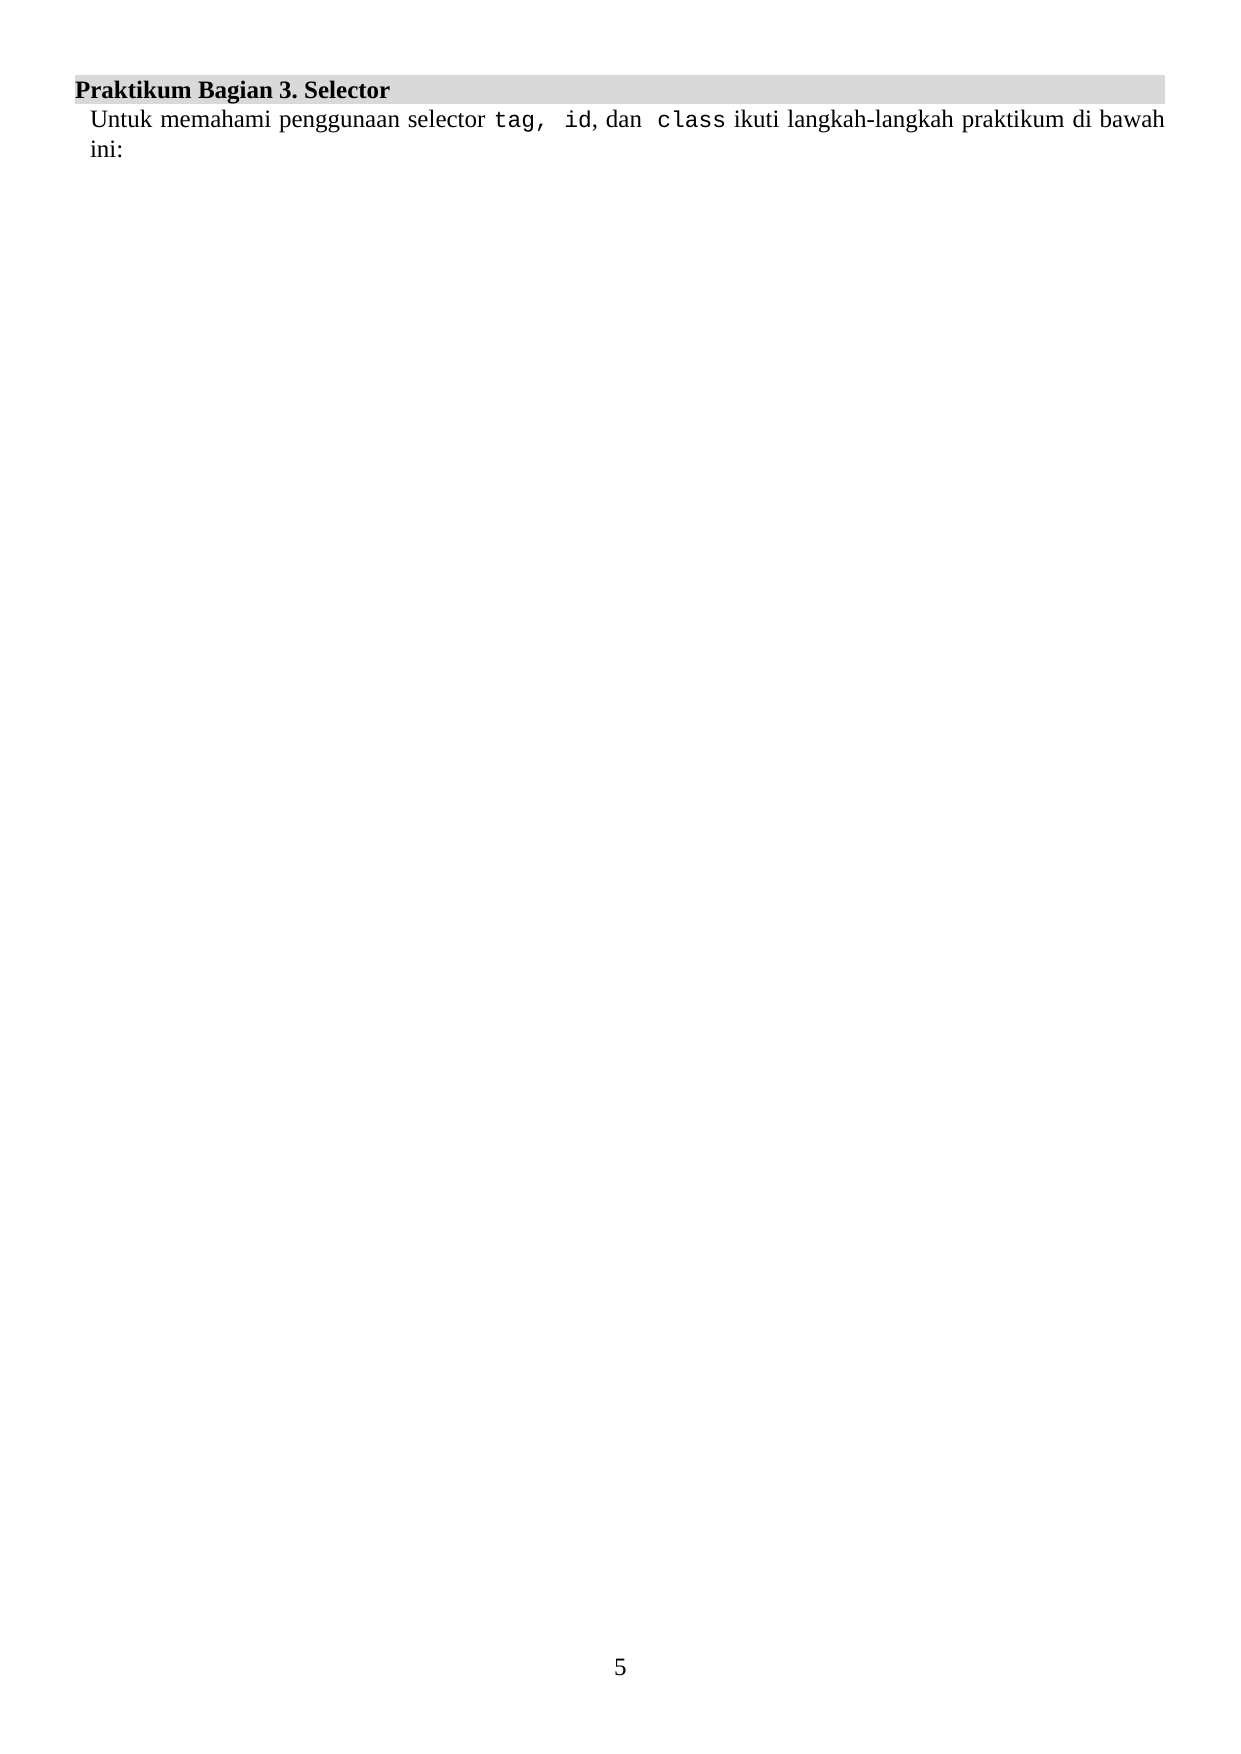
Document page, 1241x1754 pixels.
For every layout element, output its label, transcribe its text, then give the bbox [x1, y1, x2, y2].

text Untuk memahami penggunaan selector tag, id, dan class ikuti langkah-langkah praktikum di bawah ini: [90, 104, 1165, 163]
text Praktikum Bagian 3. Selector [75, 75, 1165, 104]
